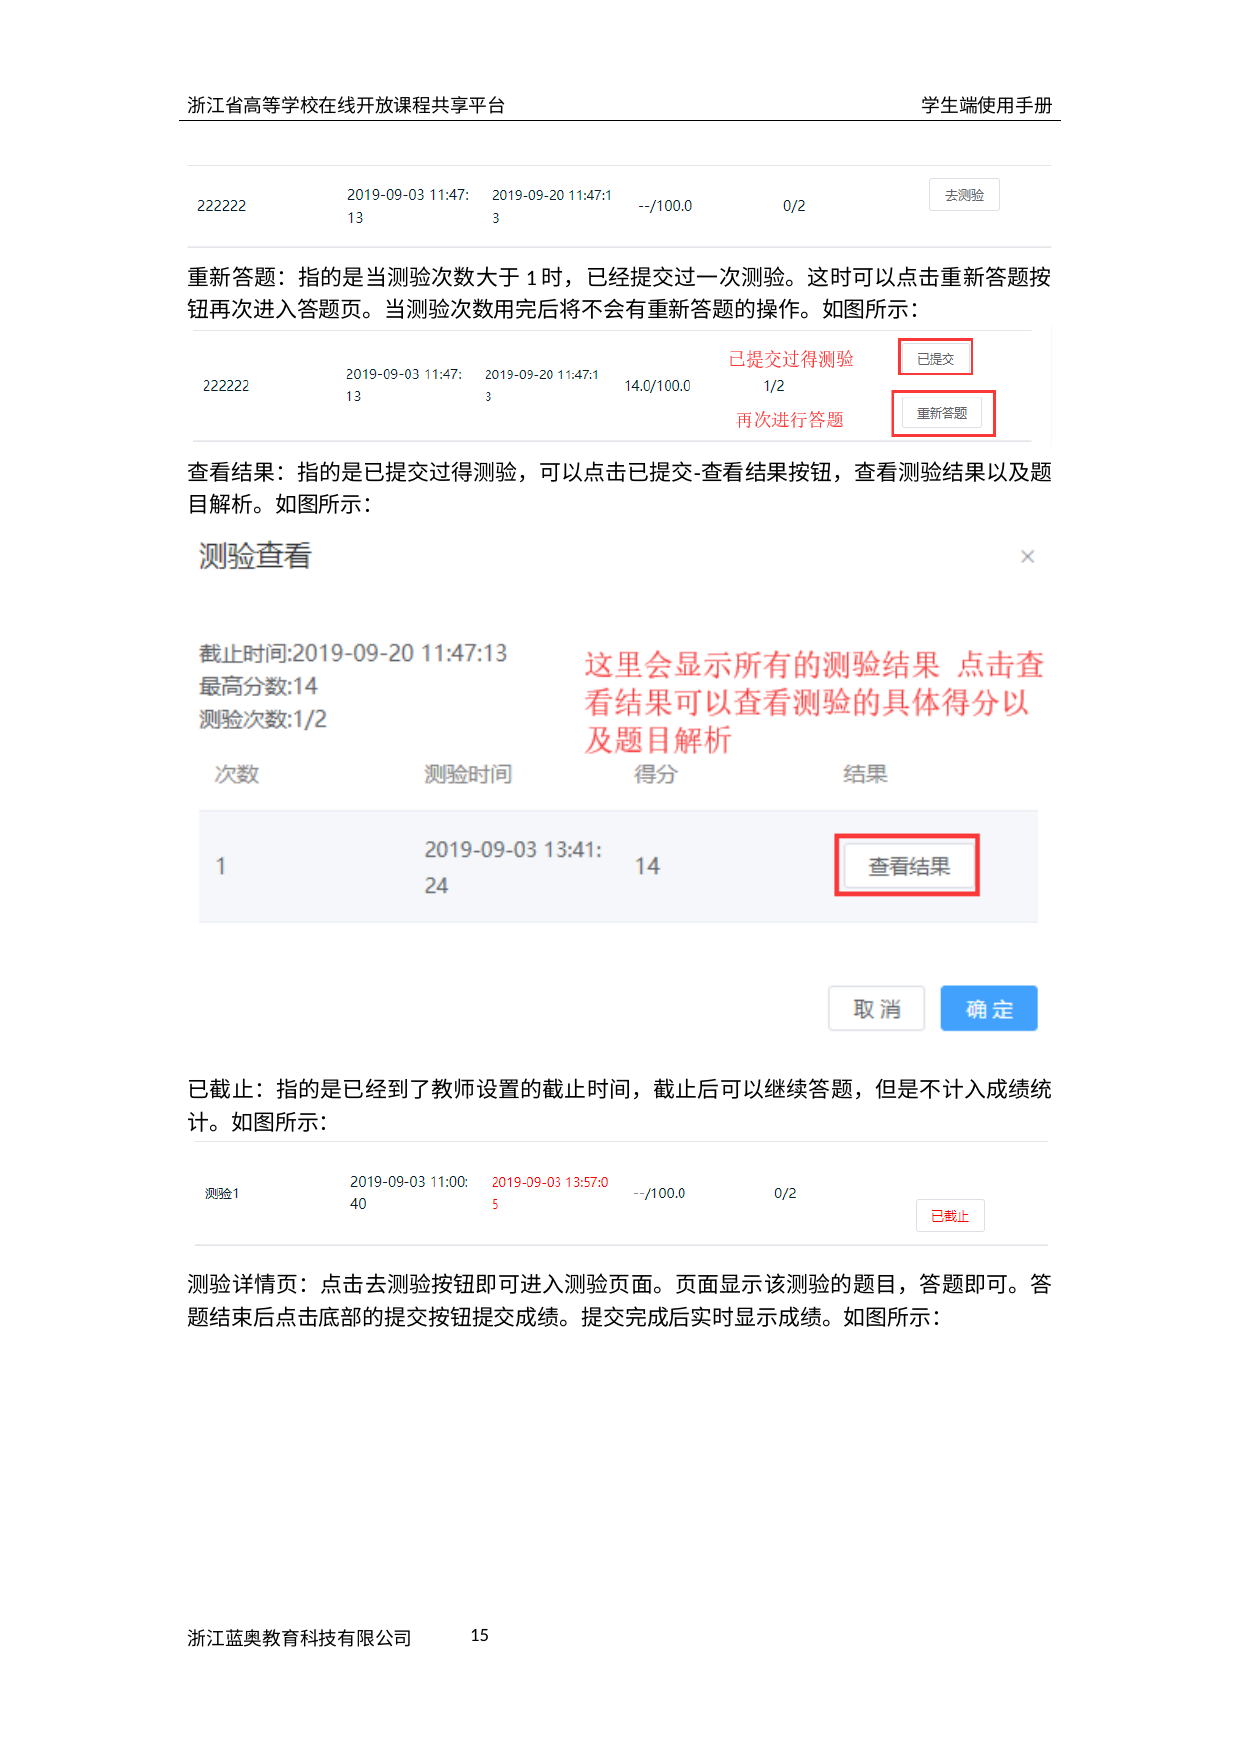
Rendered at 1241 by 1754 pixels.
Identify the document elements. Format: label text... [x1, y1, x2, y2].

text 已截止：指的是已经到了教师设置的截止时间，截止后可以继续答题，但是不计入成绩统计。如图所示： [187, 1072, 1053, 1137]
picture [187, 162, 1052, 255]
picture [187, 519, 1049, 1061]
picture [187, 1137, 1053, 1252]
text 重新答题：指的是当测验次数大于1时，已经提交过一次测验。这时可以点击重新答题按钮再次进入答题页。当测验次数用完后将不会有重新答题的操作。如图所示： [187, 259, 1053, 324]
text 测验详情页：点击去测验按钮即可进入测验页面。页面显示该测验的题目，答题即可。答题结束后点击底部的提交按钮提交成绩。提交完成后实时显示成绩。如图所示： [187, 1267, 1053, 1332]
text 查看结果：指的是已提交过得测验，可以点击已提交-查看结果按钮，查看测验结果以及题目解析。如图所示： [187, 454, 1053, 519]
picture [187, 324, 1052, 447]
